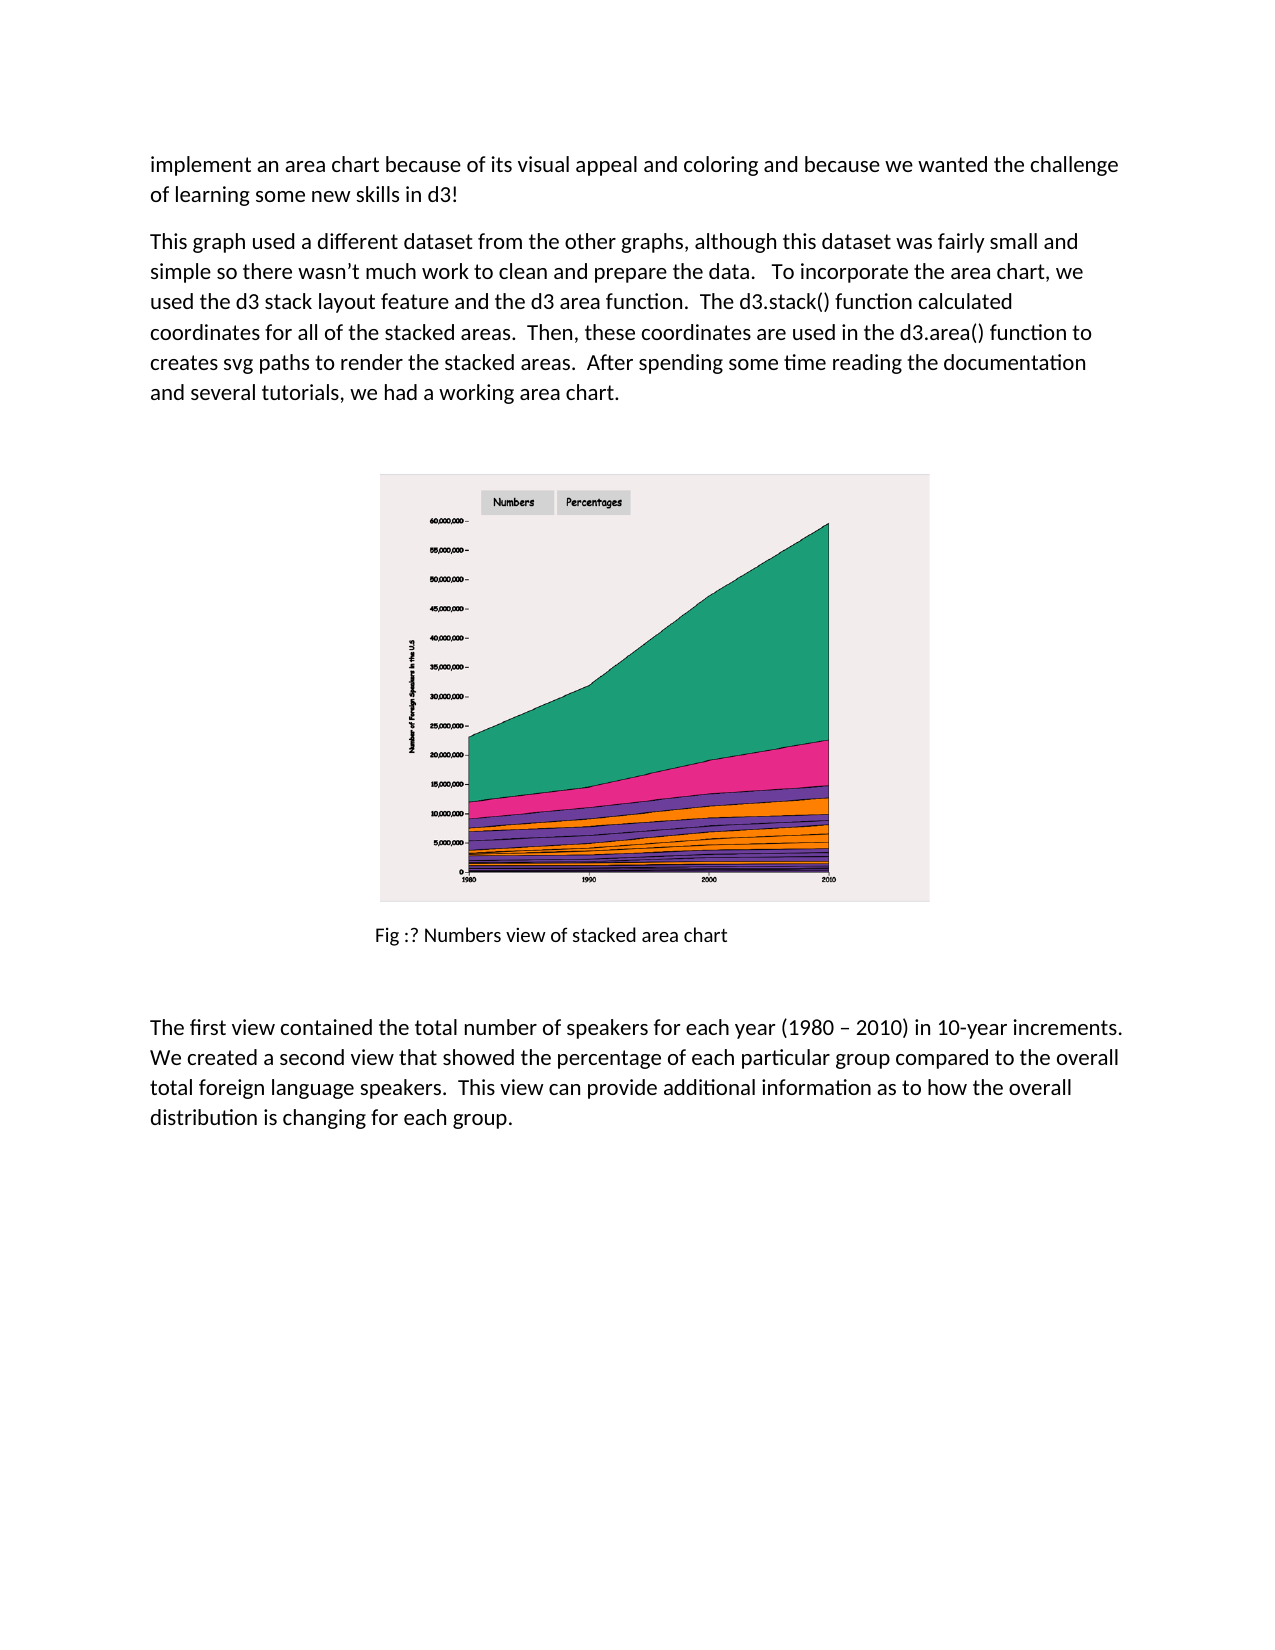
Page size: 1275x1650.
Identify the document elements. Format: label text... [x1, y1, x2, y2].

picture [380, 471, 930, 904]
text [150, 150, 1125, 208]
text Fig :? Numbers view of stacked area chart [300, 922, 1125, 947]
text This graph used a different dataset from the other graphs, although this dataset was fairly small and simple so there wasn’t much work to clean and prepare the data. To incorporate the area chart, we used the d3 stack layout feature and the d3 area function. The d3.stack() function calculated coordinates for all of the stacked areas. Then, these coordinates are used in the d3.area() function to creates svg paths to render the stacked areas. After spending some time reading the documentation and several tutorials, we had a working area chart. [150, 227, 1125, 406]
text The first view contained the total number of speakers for each year (1980 – 2010) in 10-year increments. We created a second view that showed the percentage of each particular group compared to the overall total foreign language speakers. This view can provide additional information as to how the overall distribution is changing for each group. [150, 1013, 1125, 1132]
